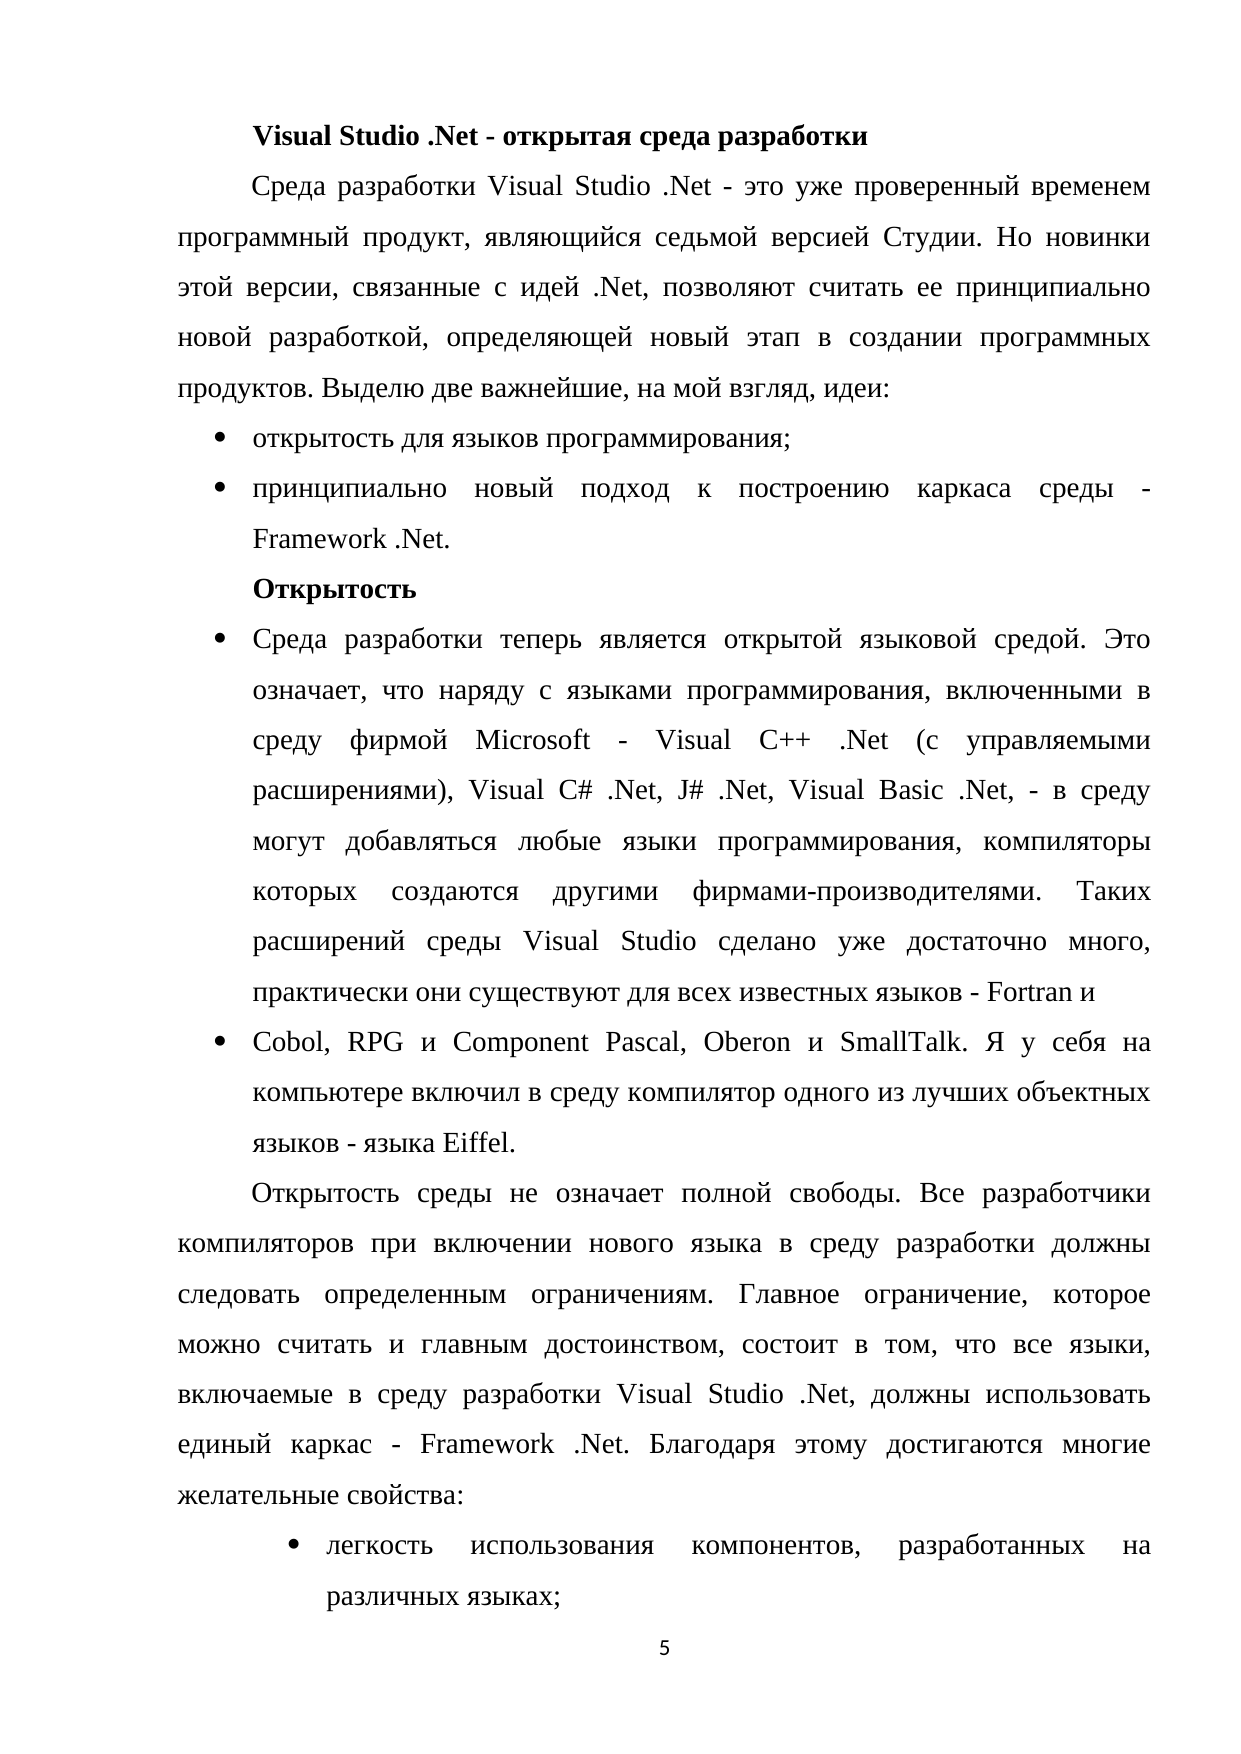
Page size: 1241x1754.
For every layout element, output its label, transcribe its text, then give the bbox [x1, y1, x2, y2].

list Среда разработки теперь является открытой языковой средой. Это означает, что наряду с языками программирования, включенными в среду фирмой Microsoft - Visual C++ .Net (с управляемыми расширениями), Visual C# .Net, J# .Net, Visual Basic .Net, - в среду могут добавляться любые языки программирования, компиляторы которых создаются другими фирмами-производителями. Таких расширений среды Visual Studio сделано уже достаточно много, практически они существуют для всех известных языков - Fortran и [215, 621, 1152, 1007]
picture [186, 458, 1054, 1175]
list легкость использования компонентов, разработанных на различных языках; [288, 1527, 1152, 1611]
list Cobol, RPG и Component Pascal, Oberon и SmallTalk. Я у себя на компьютере включил в среду компилятор одного из лучших объектных языков - языка Eiffel. [215, 1024, 1152, 1158]
text Открытость среды не означает полной свободы. Все разработчики компиляторов при включении нового языка в среду разработки должны следовать определенным ограничениям. Главное ограничение, которое можно считать и главным достоинством, состоит в том, что все языки, включаемые в среду разработки Visual Studio .Net, должны использовать единый каркас - Framework .Net. Благодаря этому достигаются многие желательные свойства: [177, 1175, 1152, 1511]
text Среда разработки Visual Studio .Net - это уже проверенный временем программный продукт, являющийся седьмой версией Студии. Но новинки этой версии, связанные с идей .Net, позволяют считать ее принципиально новой разработкой, определяющей новый этап в создании программных продуктов. Выделю две важнейшие, на мой взгляд, идеи: [177, 168, 1152, 403]
list открытость для языков программирования; [215, 420, 1152, 454]
list принципиально новый подход к построению каркаса среды - Framework .Net. [215, 470, 1152, 554]
text Открытость [252, 571, 1152, 605]
text Visual Studio .Net - открытая среда разработки [252, 118, 1152, 152]
